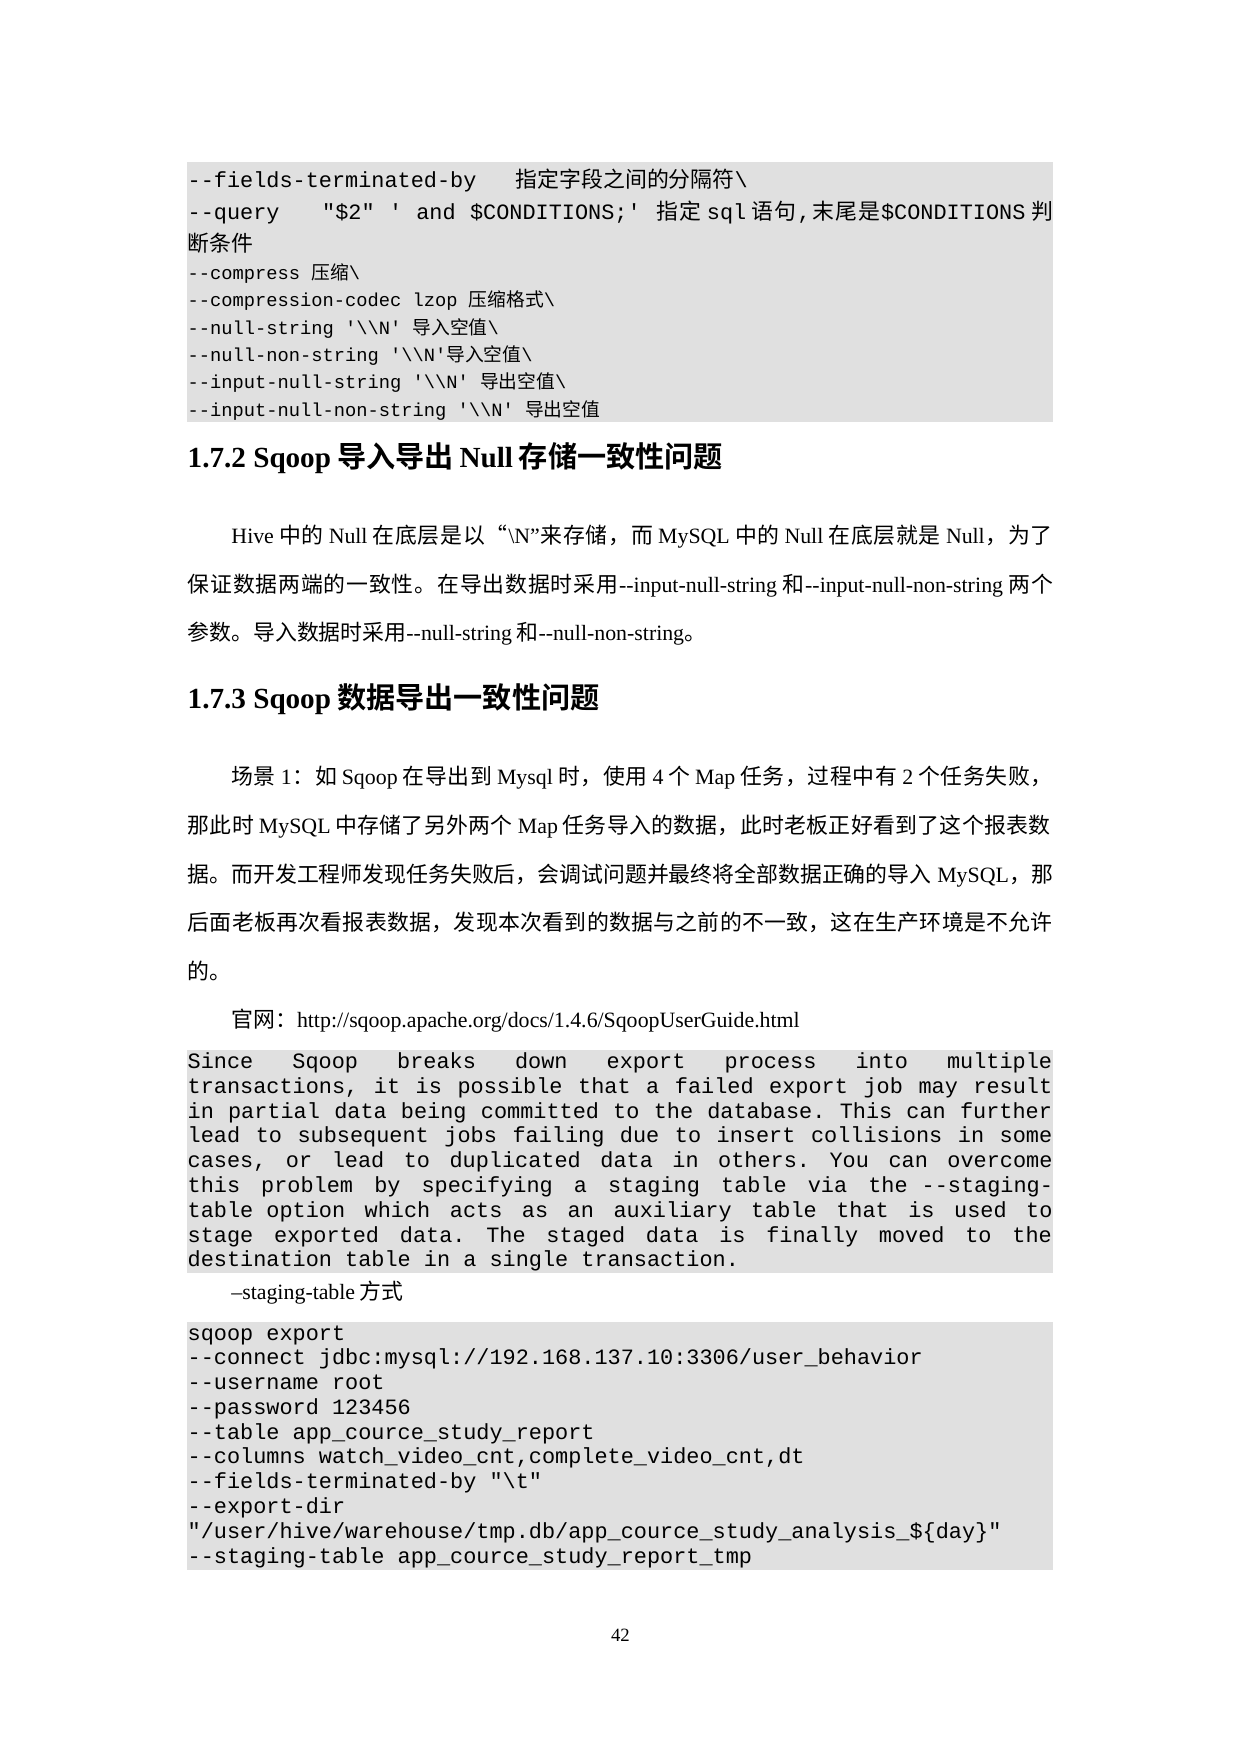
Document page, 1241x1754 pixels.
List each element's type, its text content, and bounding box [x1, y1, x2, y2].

text –staging-table方式 [187, 1273, 1053, 1306]
text 官网：http://sqoop.apache.org/docs/1.4.6/SqoopUserGuide.html [187, 1002, 1053, 1034]
text 场景1：如Sqoop在导出到Mysql时，使用4个Map任务，过程中有2个任务失败，那此时MySQL中存储了另外两个Map任务导入的数据，此时老板正好看到了这个报表数据。而开发工程师发现任务失败后，会调试问题并最终将全部数据正确的导入MySQL，那后面老板再次看报表数据，发现本次看到的数据与之前的不一致，这在生产环境是不允许的。 [187, 759, 1053, 986]
text --columns watch_video_cnt,complete_video_cnt,dt [187, 1446, 1053, 1471]
subtitle 1.7.3 Sqoop数据导出一致性问题 [187, 663, 1053, 728]
text Since Sqoop breaks down export process into multiple transactions, it is possible that a failed export job may result in partial data being committed to the database. This can further lead to subsequent jobs failing due to insert collisions in some cases, or lead to duplicated data in others. You can overcome this problem by specifying a staging table via the --staging-table option which acts as an auxiliary table that is used to stage exported data. The staged data is finally moved to the destination table in a single transaction. [187, 1050, 1053, 1273]
text sqoop export [187, 1322, 1053, 1347]
text --password 123456 [187, 1396, 1053, 1421]
text --staging-table app_cource_study_report_tmp [187, 1545, 1053, 1570]
text --fields-terminated-by "\t" [187, 1471, 1053, 1495]
text --null-string '\\N' 导入空值\ [187, 312, 1053, 340]
text --input-null-non-string '\\N' 导出空值 [187, 394, 1053, 422]
text --fields-terminated-by 指定字段之间的分隔符\ [187, 162, 1053, 194]
text --query "$2" ' and $CONDITIONS;' 指定sql语句,末尾是$CONDITIONS判断条件 [187, 194, 1053, 258]
text --username root [187, 1371, 1053, 1396]
text --input-null-string '\\N' 导出空值\ [187, 367, 1053, 394]
subtitle 1.7.2 Sqoop导入导出Null存储一致性问题 [187, 422, 1053, 487]
text --null-non-string '\\N'导入空值\ [187, 340, 1053, 367]
text --export-dir "/user/hive/warehouse/tmp.db/app_cource_study_analysis_${day}" [187, 1495, 1053, 1545]
text --compress 压缩\ [187, 258, 1053, 285]
text --compression-codec lzop 压缩格式\ [187, 285, 1053, 312]
text --connect jdbc:mysql://192.168.137.10:3306/user_behavior [187, 1347, 1053, 1371]
text --table app_cource_study_report [187, 1421, 1053, 1446]
text Hive中的Null在底层是以“\N”来存储，而MySQL中的Null在底层就是Null，为了保证数据两端的一致性。在导出数据时采用--input-null-string和--input-null-non-string两个参数。导入数据时采用--null-string和--null-non-string。 [187, 517, 1053, 647]
